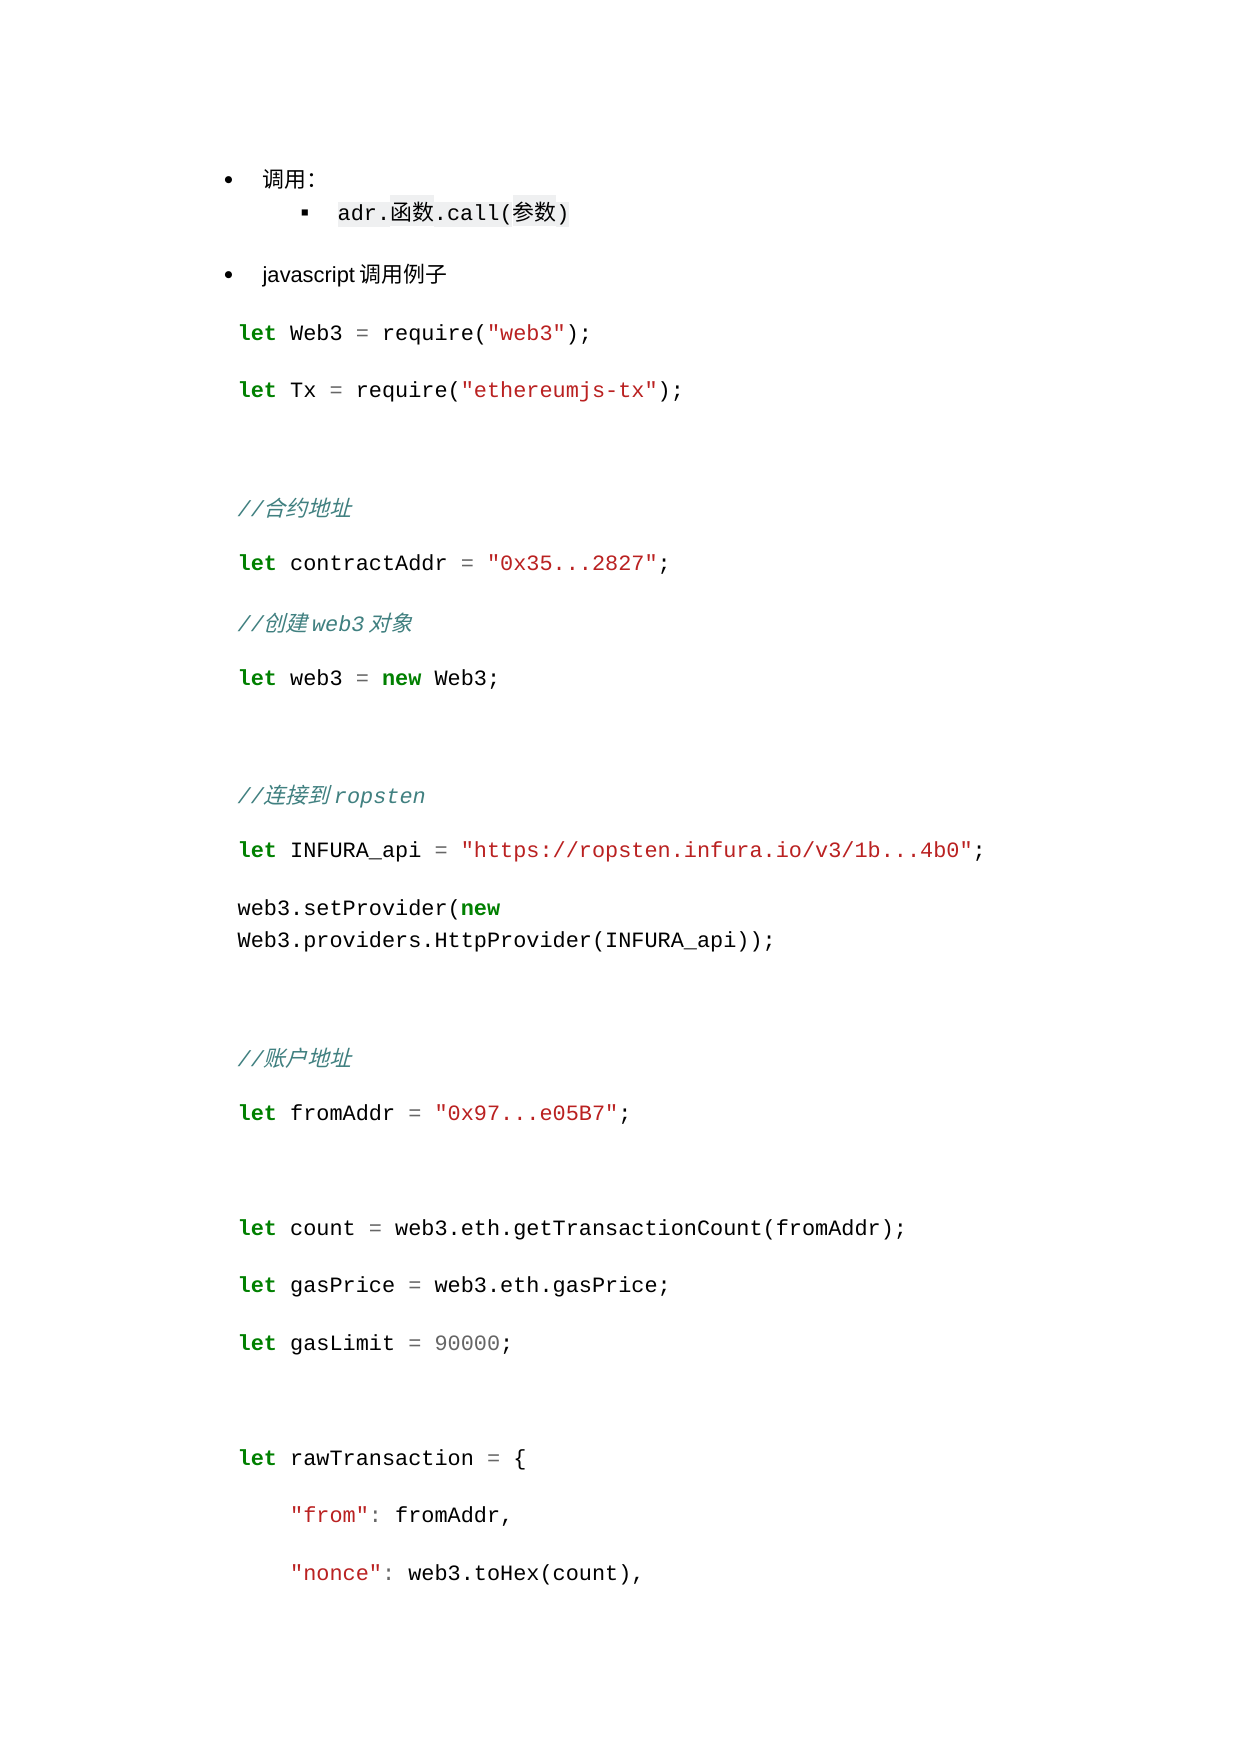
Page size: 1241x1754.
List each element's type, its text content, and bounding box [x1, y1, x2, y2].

text let gasLimit = 90000; [237, 1328, 1003, 1360]
list 调用： [225, 162, 1053, 194]
text let web3 = new Web3; [237, 663, 1003, 695]
text "nonce": web3.toHex(count), [237, 1558, 1003, 1590]
text //合约地址 [237, 490, 1003, 523]
text let count = web3.eth.getTransactionCount(fromAddr); [237, 1213, 1003, 1245]
text let fromAddr = "0x97...e05B7"; [237, 1098, 1003, 1130]
text let contractAddr = "0x35...2827"; [237, 548, 1003, 580]
text "from": fromAddr, [237, 1500, 1003, 1533]
text //账户地址 [237, 1040, 1003, 1073]
list adr.函数.call(参数) [300, 194, 1053, 227]
list javascript调用例子 [225, 256, 1053, 289]
text let Tx = require("ethereumjs-tx"); [237, 375, 1003, 408]
text let gasPrice = web3.eth.gasPrice; [237, 1270, 1003, 1303]
text let rawTransaction = { [237, 1443, 1003, 1475]
text let Web3 = require("web3"); [237, 318, 1003, 350]
text //创建web3对象 [237, 605, 1003, 638]
text //连接到ropsten [237, 778, 1003, 810]
text web3.setProvider(new Web3.providers.HttpProvider(INFURA_api)); [237, 893, 1003, 958]
text let INFURA_api = "https://ropsten.infura.io/v3/1b...4b0"; [237, 835, 1003, 868]
